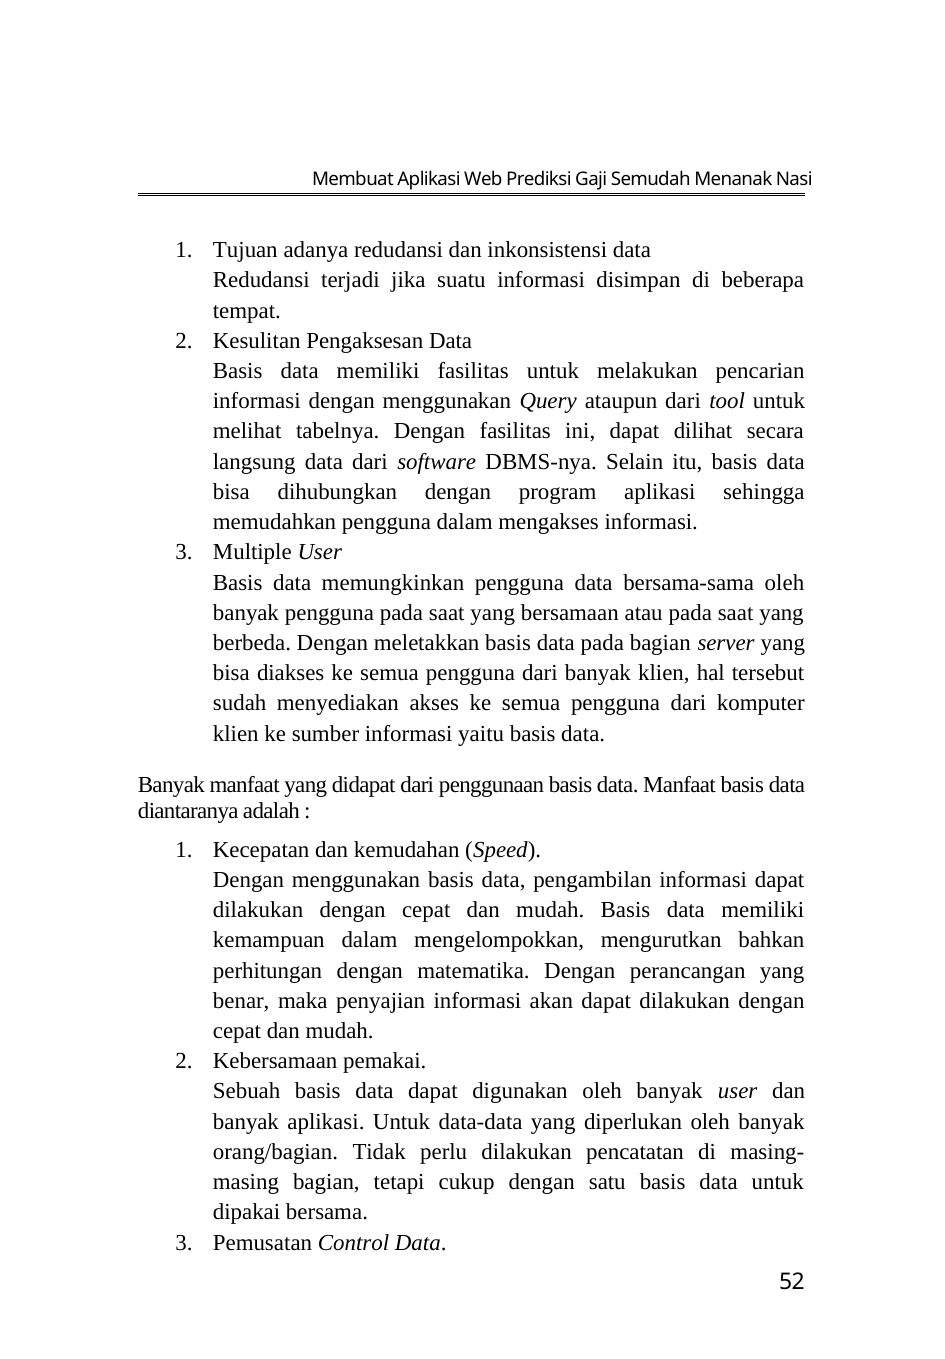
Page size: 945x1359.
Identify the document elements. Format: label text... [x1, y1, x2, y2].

list Pemusatan Control Data. [175, 1228, 805, 1255]
list Tujuan adanya redudansi dan inkonsistensi data [175, 236, 805, 263]
list Sebuah basis data dapat digunakan oleh banyak user dan banyak aplikasi. Untuk data-data yang diperlukan oleh banyak orang/bagian. Tidak perlu dilakukan pencatatan di masing-masing bagian, tetapi cukup dengan satu basis data untuk dipakai bersama. [213, 1077, 805, 1225]
list Basis data memiliki fasilitas untuk melakukan pencarian informasi dengan menggunakan Query ataupun dari tool untuk melihat tabelnya. Dengan fasilitas ini, dapat dilihat secara langsung data dari software DBMS-nya. Selain itu, basis data bisa dihubungkan dengan program aplikasi sehingga memudahkan pengguna dalam mengakses informasi. [213, 357, 805, 534]
list Basis data memungkinkan pengguna data bersama-sama oleh banyak pengguna pada saat yang bersamaan atau pada saat yang berbeda. Dengan meletakkan basis data pada bagian server yang bisa diakses ke semua pengguna dari banyak klien, hal tersebut sudah menyediakan akses ke semua pengguna dari komputer klien ke sumber informasi yaitu basis data. [213, 568, 805, 746]
list Kecepatan dan kemudahan (Speed). [175, 836, 805, 862]
list Redudansi terjadi jika suatu informasi disimpan di beberapa tempat. [213, 266, 805, 323]
list Dengan menggunakan basis data, pengambilan informasi dapat dilakukan dengan cepat dan mudah. Basis data memiliki kemampuan dalam mengelompokkan, mengurutkan bahkan perhitungan dengan matematika. Dengan perancangan yang benar, maka penyajian informasi akan dapat dilakukan dengan cepat dan mudah. [213, 866, 805, 1043]
text Banyak manfaat yang didapat dari penggunaan basis data. Manfaat basis data diantaranya adalah : [138, 771, 805, 823]
list Kesulitan Pengaksesan Data [175, 327, 805, 353]
list Multiple User [175, 538, 805, 565]
list Kebersamaan pemakai. [175, 1047, 805, 1074]
